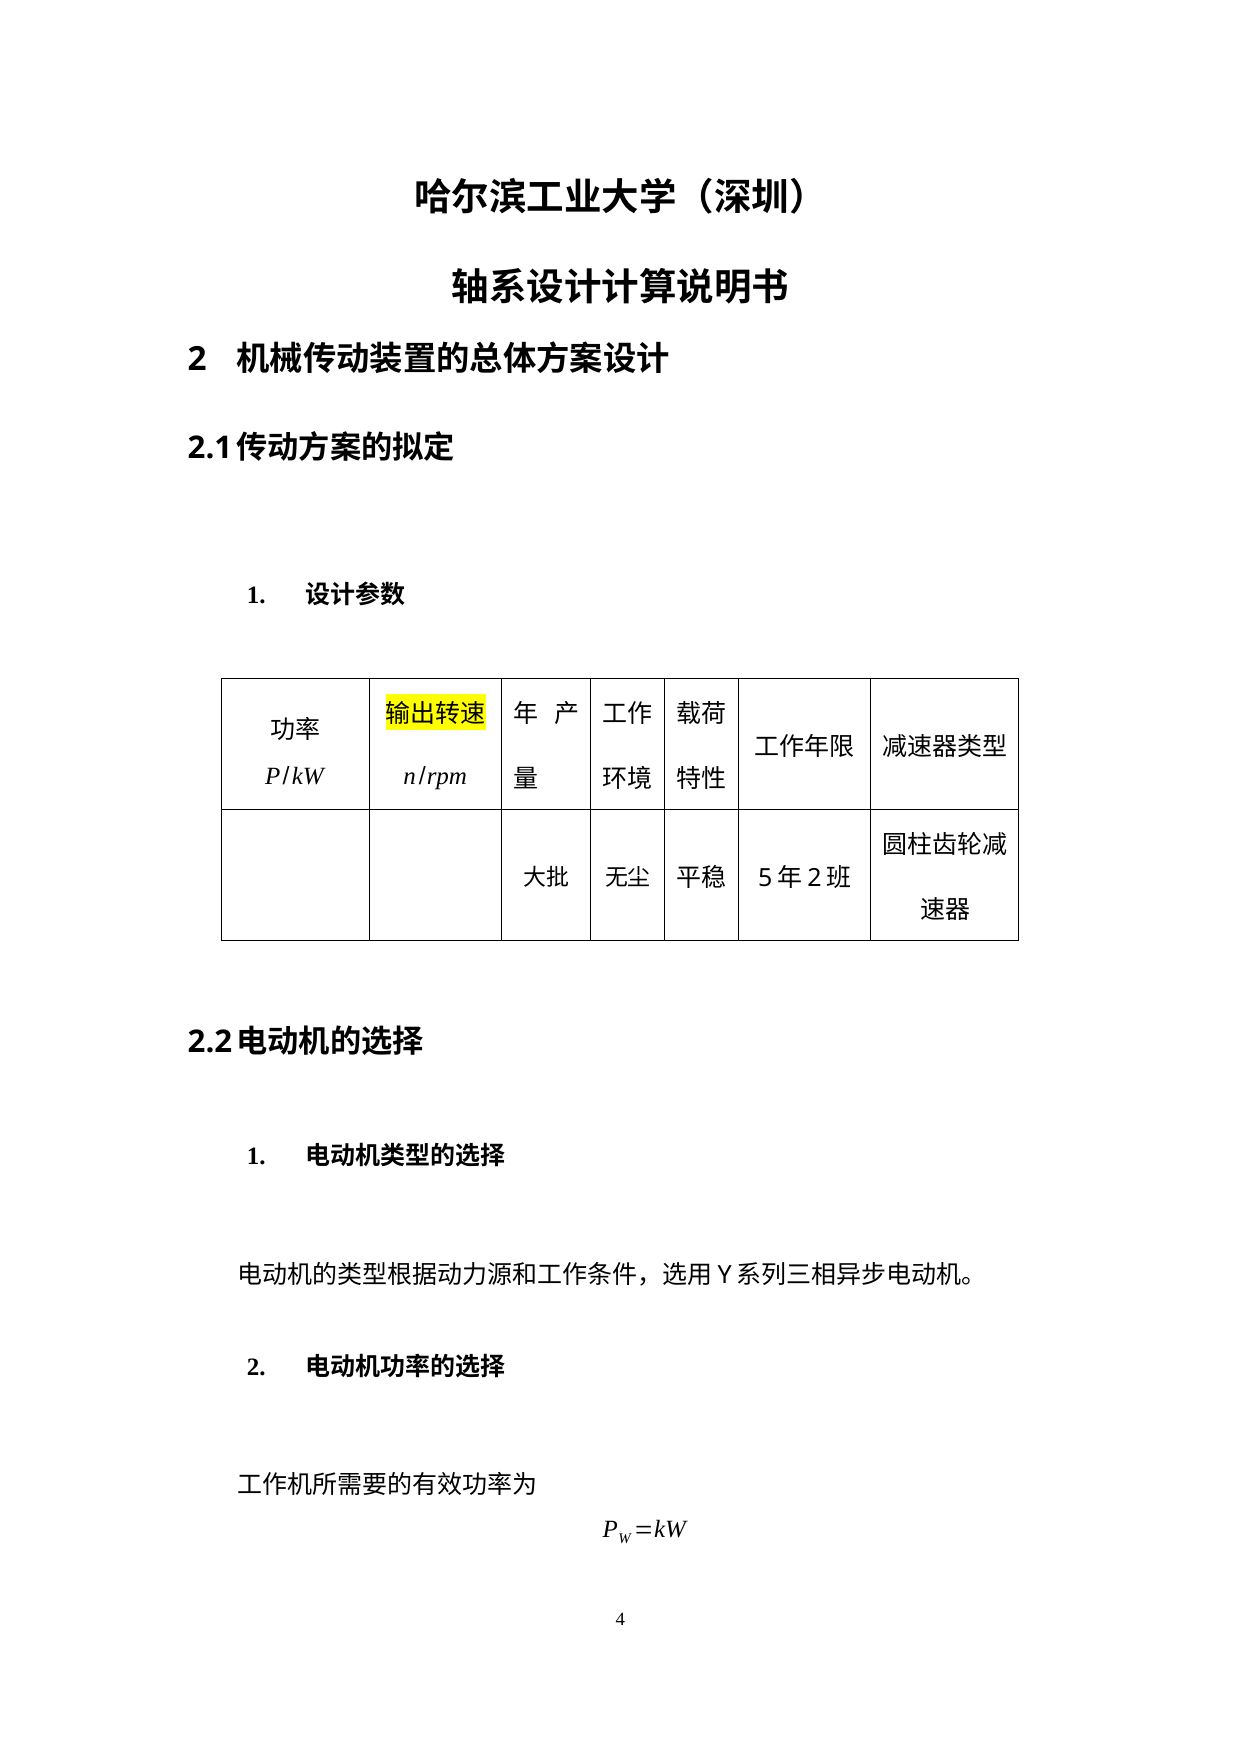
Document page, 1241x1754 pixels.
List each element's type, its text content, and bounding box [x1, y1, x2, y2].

table_header 功率 [222, 679, 369, 809]
table_cell 无尘 [591, 810, 664, 940]
subtitle 电动机的选择 [187, 1006, 1053, 1071]
table_header 输出转速 [370, 679, 501, 809]
text 哈尔滨工业大学（深圳） [187, 162, 1053, 227]
subtitle 电动机功率的选择 [247, 1332, 1053, 1397]
subtitle 传动方案的拟定 [187, 412, 1053, 477]
table_header 年产量 [502, 679, 590, 809]
subtitle 电动机类型的选择 [247, 1121, 1053, 1186]
table_cell 大批 [502, 810, 590, 940]
title 轴系设计计算说明书 [187, 252, 1053, 317]
table_cell 平稳 [665, 810, 738, 940]
table_cell 圆柱齿轮减速器 [871, 810, 1018, 940]
text 工作机所需要的有效功率为 [187, 1450, 1053, 1515]
table_header 工作年限 [739, 679, 870, 809]
table_header 减速器类型 [871, 679, 1018, 809]
table_cell [222, 810, 369, 940]
table_header 工作环境 [591, 679, 664, 809]
table_cell [370, 810, 501, 940]
subtitle 设计参数 [247, 560, 1053, 625]
subtitle 机械传动装置的总体方案设计 [187, 323, 1053, 388]
table_header 载荷特性 [665, 679, 738, 809]
text 电动机的类型根据动力源和工作条件，选用Y系列三相异步电动机。 [187, 1240, 1053, 1305]
table_cell 5年2班 [739, 810, 870, 940]
